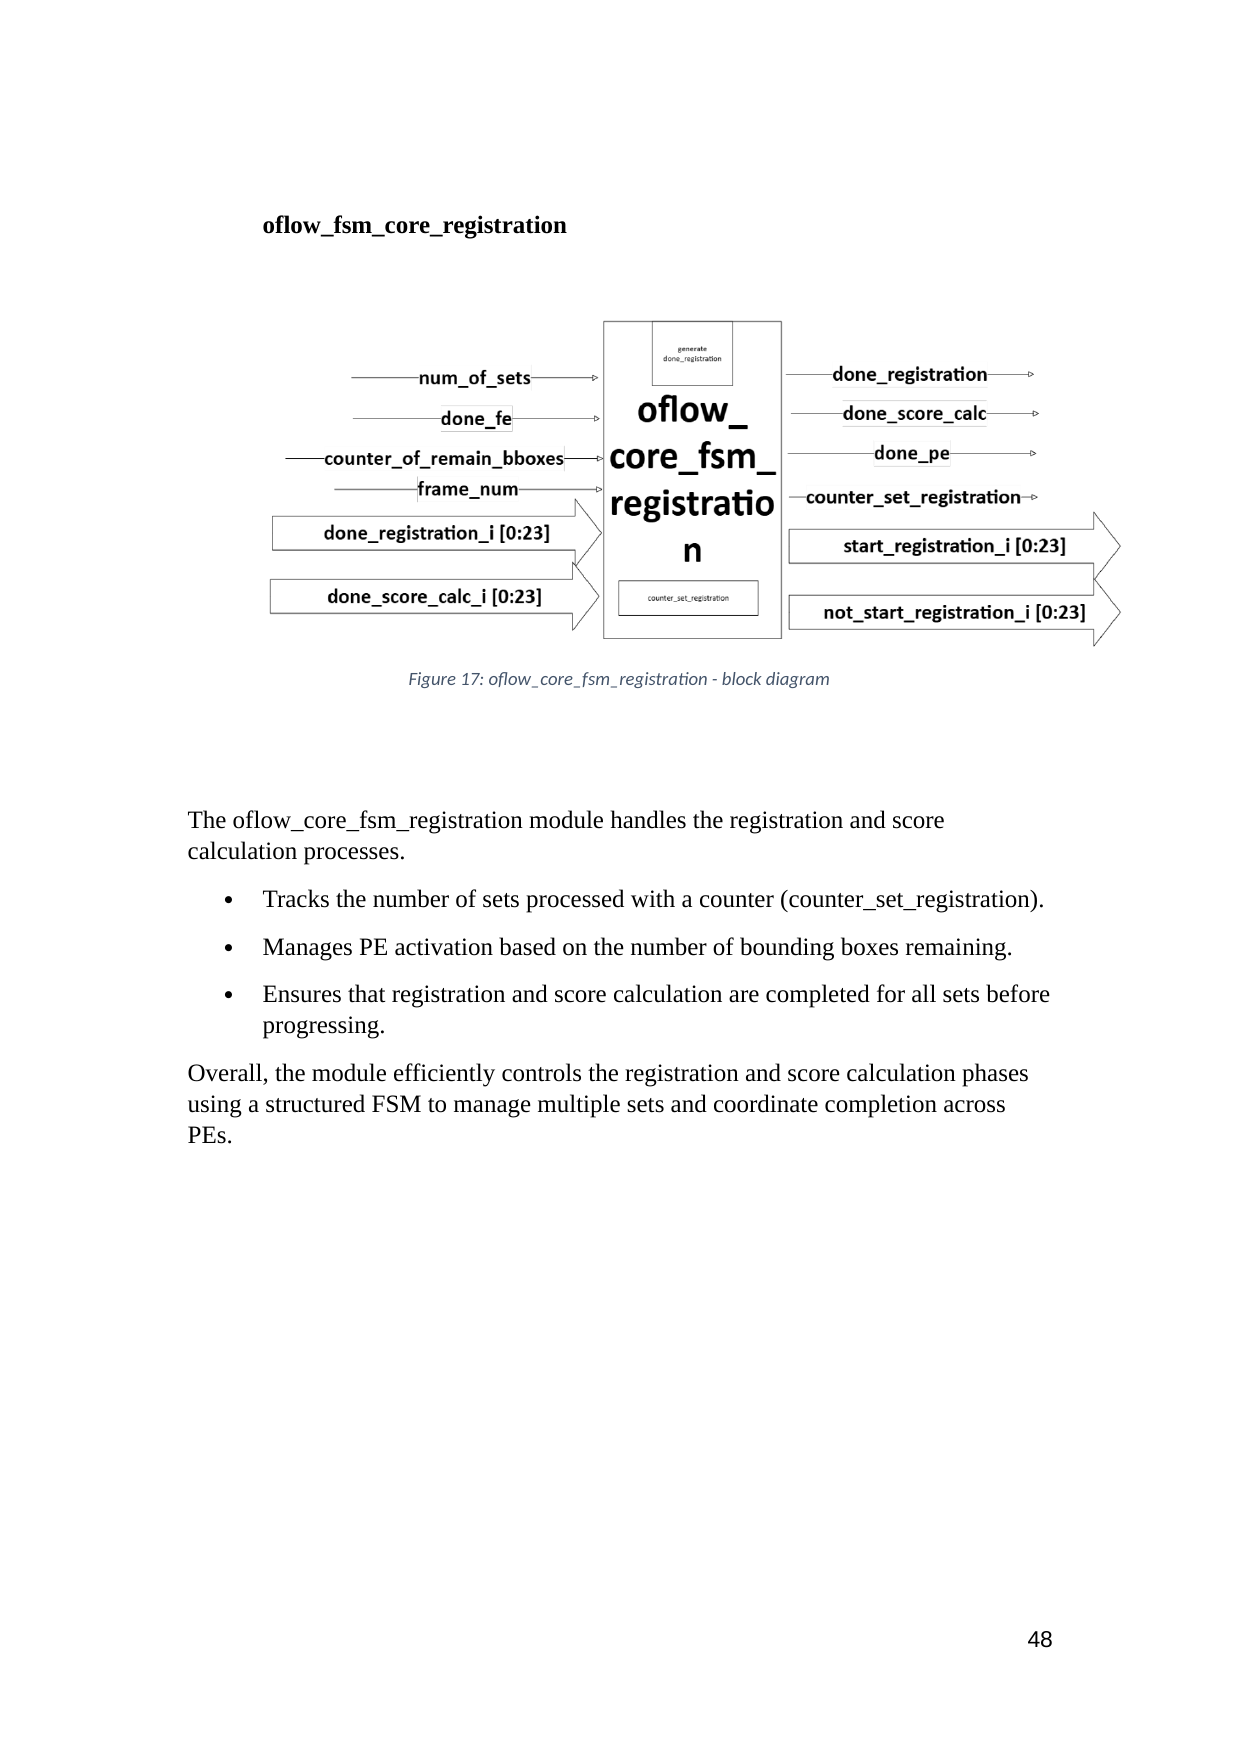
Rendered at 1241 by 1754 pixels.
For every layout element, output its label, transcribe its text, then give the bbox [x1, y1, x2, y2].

list oflow_fsm_core_registration [262, 211, 1053, 239]
text Overall, the module efficiently controls the registration and score calculation phases using a structured FSM to manage multiple sets and coordinate completion across PEs. [187, 1058, 1053, 1149]
picture [262, 318, 1128, 649]
text Figure 17: oflow_core_fsm_registration - block diagram [187, 668, 1053, 691]
list Manages PE activation based on the number of bounding boxes remaining. [225, 932, 1053, 960]
list Ensures that registration and score calculation are completed for all sets before progressing. [225, 979, 1053, 1039]
list Tracks the number of sets processed with a counter (counter_set_registration). [225, 884, 1053, 913]
text The oflow_core_fsm_registration module handles the registration and score calculation processes. [187, 805, 1053, 865]
